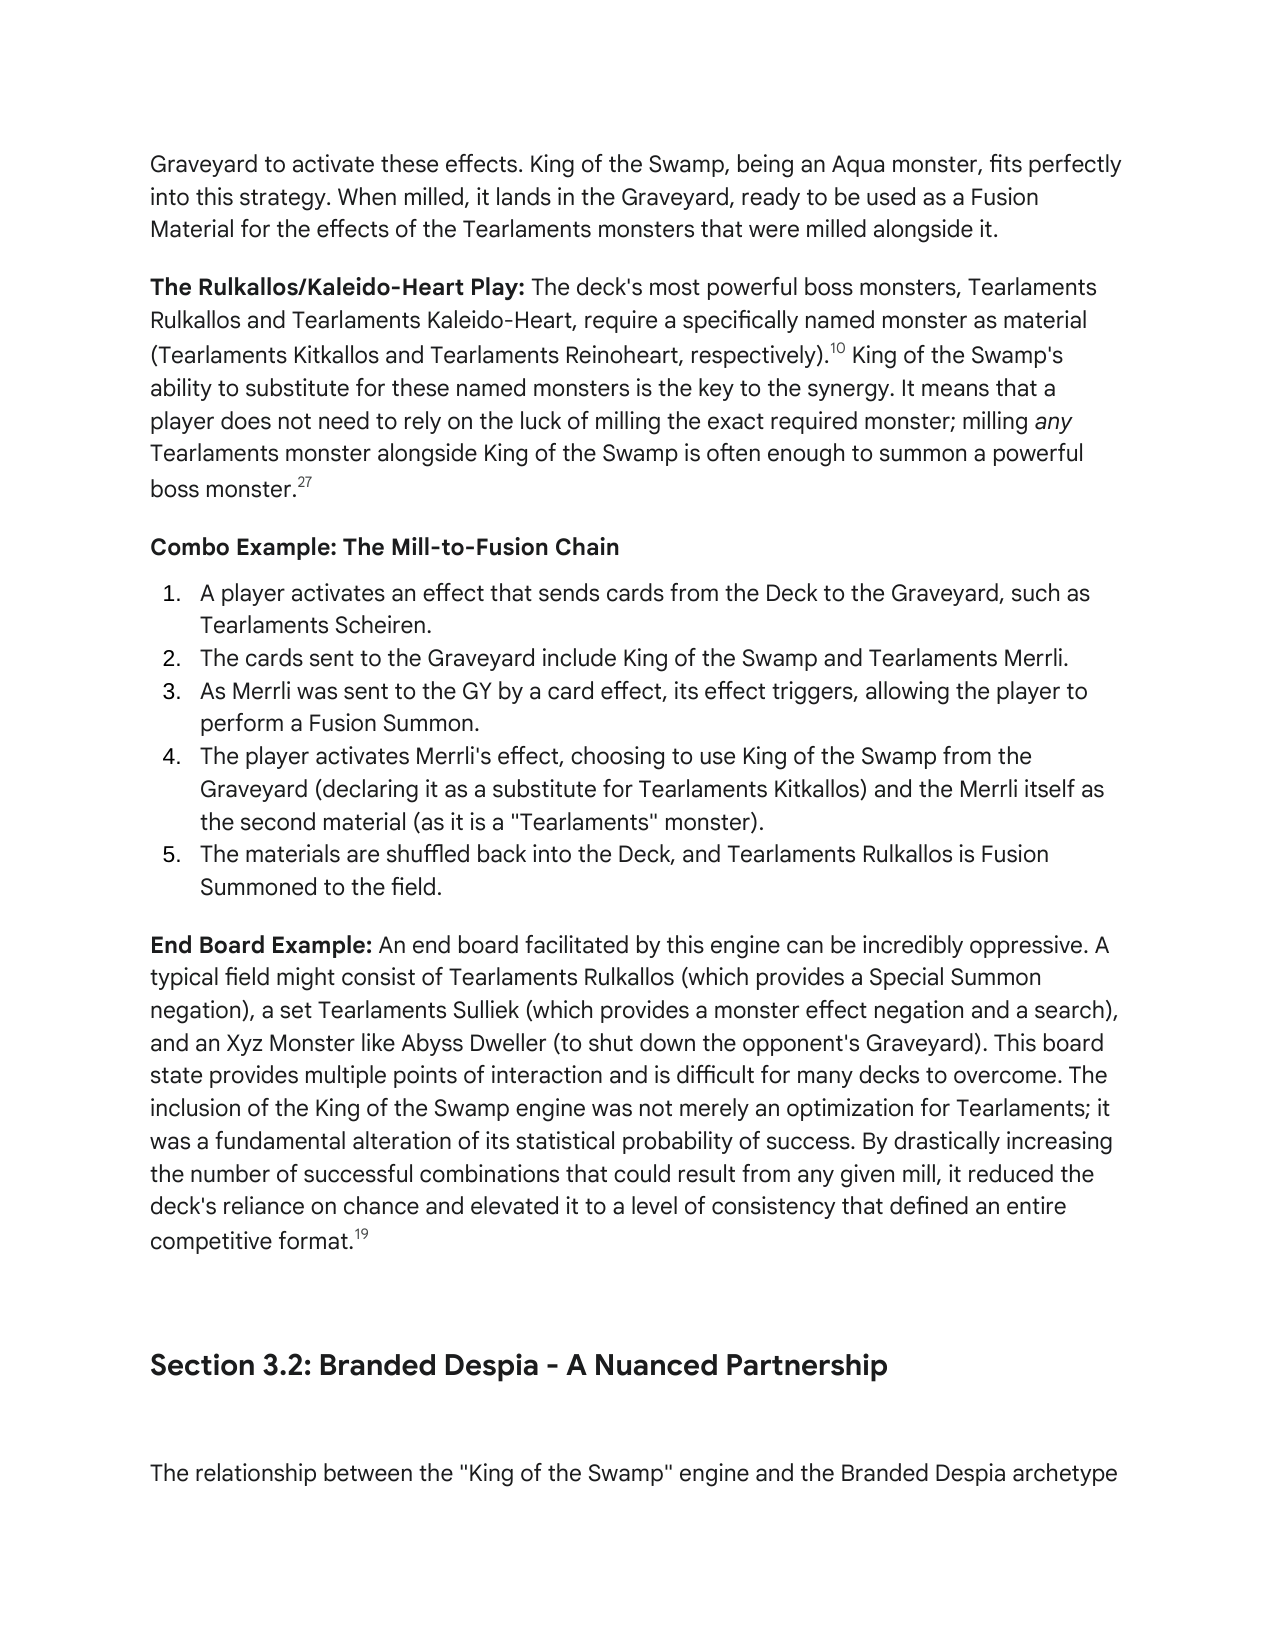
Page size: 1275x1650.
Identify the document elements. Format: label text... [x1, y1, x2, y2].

list The cards sent to the Graveyard include King of the Swamp and Tearlaments Merrli. [162, 644, 1125, 673]
subtitle Section 3.2: Branded Despia - A Nuanced Partnership [150, 1347, 1125, 1384]
list A player activates an effect that sends cards from the Deck to the Graveyard, such as Tearlaments Scheiren. [162, 579, 1125, 640]
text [150, 150, 1125, 244]
text Combo Example: The Mill-to-Fusion Chain [150, 533, 1125, 562]
text The Rulkallos/Kaleido-Heart Play: The deck's most powerful boss monsters, Tearlaments Rulkallos and Tearlaments Kaleido-Heart, require a specifically named monster as material (Tearlaments Kitkallos and Tearlaments Reinoheart, respectively).10 King of the Swamp's ability to substitute for these named monsters is the key to the synergy. It means that a player does not need to rely on the luck of milling the exact required monster; milling any Tearlaments monster alongside King of the Swamp is often enough to summon a powerful boss monster.27 [150, 273, 1125, 504]
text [150, 1459, 1125, 1488]
list The player activates Merrli's effect, choosing to use King of the Swamp from the Graveyard (declaring it as a substitute for Tearlaments Kitkallos) and the Merrli itself as the second material (as it is a "Tearlaments" monster). [162, 742, 1125, 836]
list As Merrli was sent to the GY by a card effect, its effect triggers, allowing the player to perform a Fusion Summon. [162, 677, 1125, 738]
text End Board Example: An end board facilitated by this engine can be incredibly oppressive. A typical field might consist of Tearlaments Rulkallos (which provides a Special Summon negation), a set Tearlaments Sulliek (which provides a monster effect negation and a search), and an Xyz Monster like Abyss Dweller (to shut down the opponent's Graveyard). This board state provides multiple points of interaction and is difficult for many decks to overcome. The inclusion of the King of the Swamp engine was not merely an optimization for Tearlaments; it was a fundamental alteration of its statistical probability of success. By drastically increasing the number of successful combinations that could result from any given mill, it reduced the deck's reliance on chance and elevated it to a level of consistency that defined an entire competitive format.19 [150, 931, 1125, 1257]
list The materials are shuffled back into the Deck, and Tearlaments Rulkallos is Fusion Summoned to the field. [162, 840, 1125, 902]
